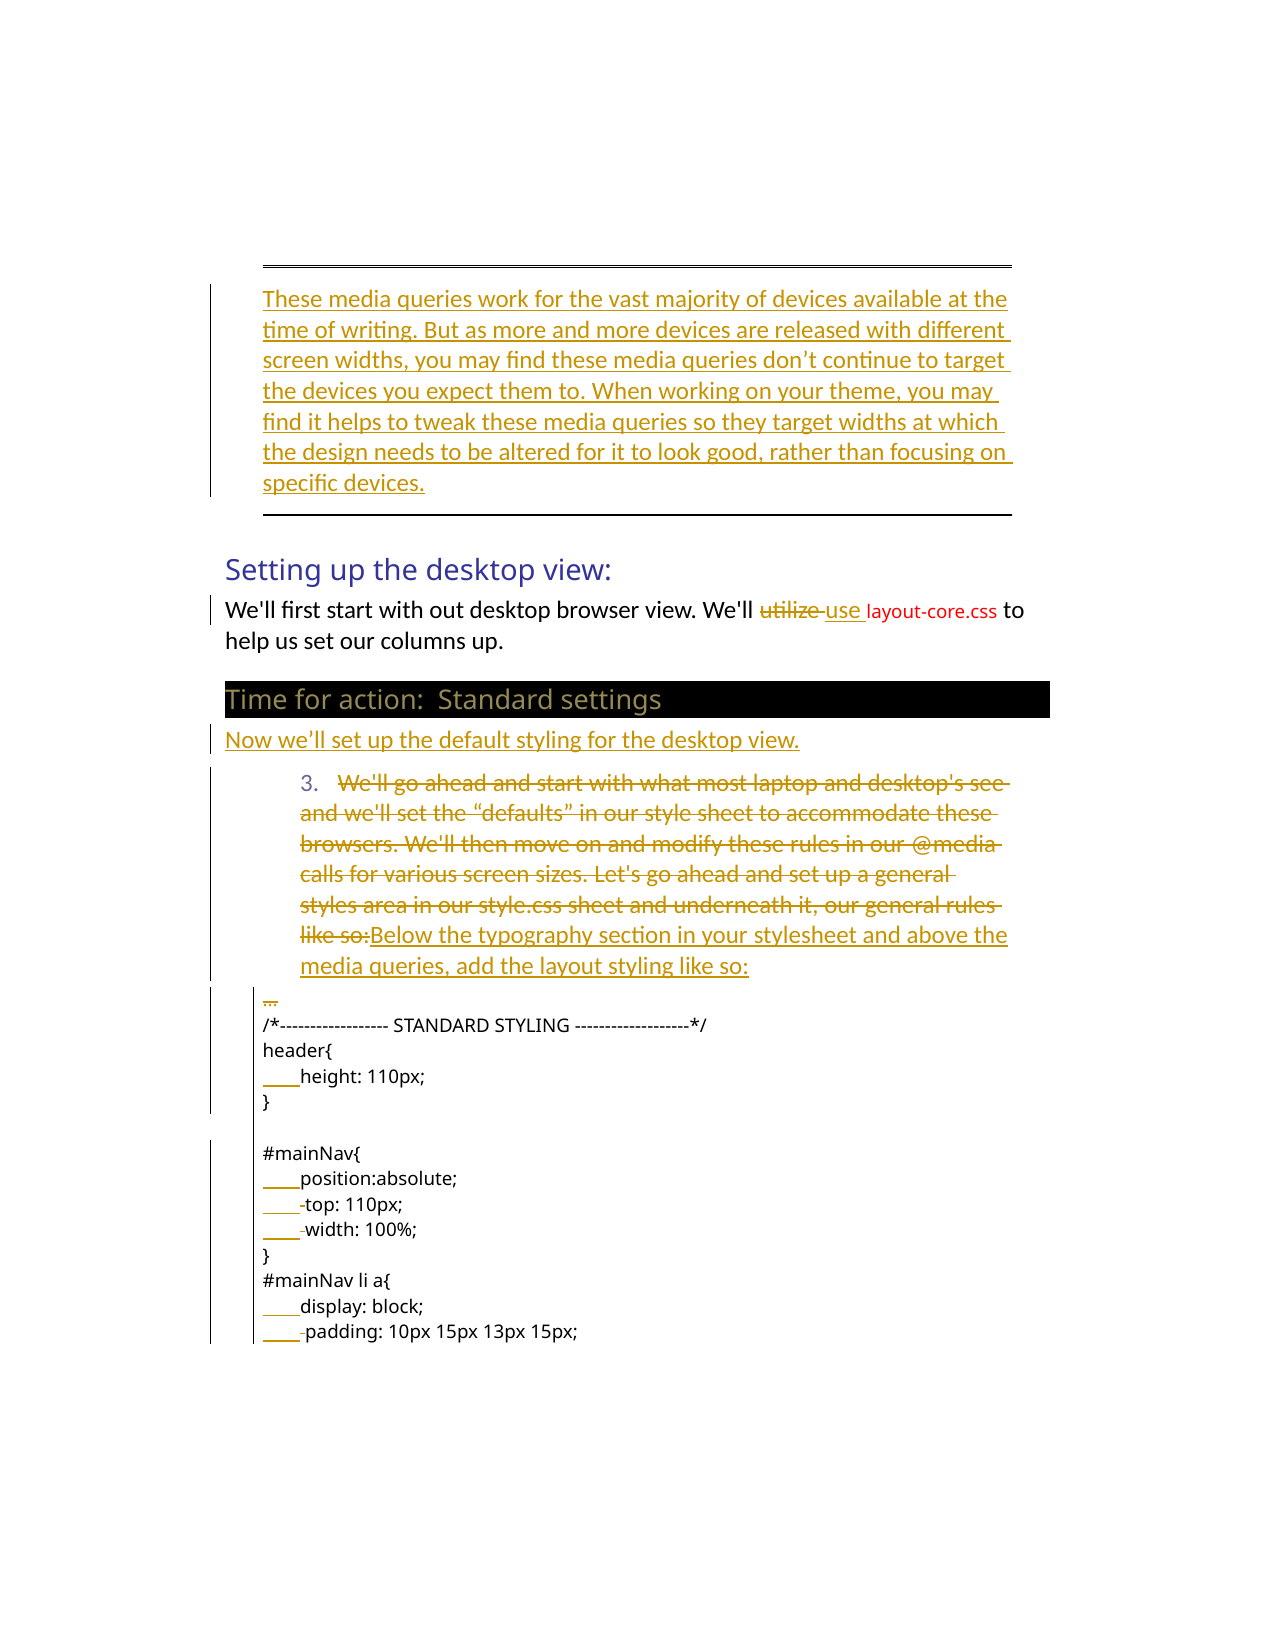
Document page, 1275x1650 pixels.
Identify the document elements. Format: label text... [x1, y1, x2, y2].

list height: 110px; [254, 1063, 1050, 1089]
list } [254, 1242, 1050, 1267]
text Time for action: Standard settings [225, 681, 1050, 718]
text header{ [254, 1038, 1050, 1063]
list } [254, 1089, 1050, 1114]
list position:absolute; [254, 1165, 1050, 1191]
list padding: 10px 15px 13px 15px; [254, 1318, 1050, 1344]
list top: 110px; [254, 1191, 1050, 1216]
list display: block; [254, 1293, 1050, 1318]
text /*------------------ STANDARD STYLING -------------------*/ [254, 1012, 1050, 1038]
text We'll first start with out desktop browser view. We'll layout-core.css to help us set our columns up. [225, 595, 1050, 656]
subtitle Setting up the desktop view: [225, 549, 1050, 588]
list width: 100%; [254, 1216, 1050, 1242]
text #mainNav li a{ [254, 1267, 1050, 1293]
text #mainNav{ [254, 1140, 1050, 1165]
